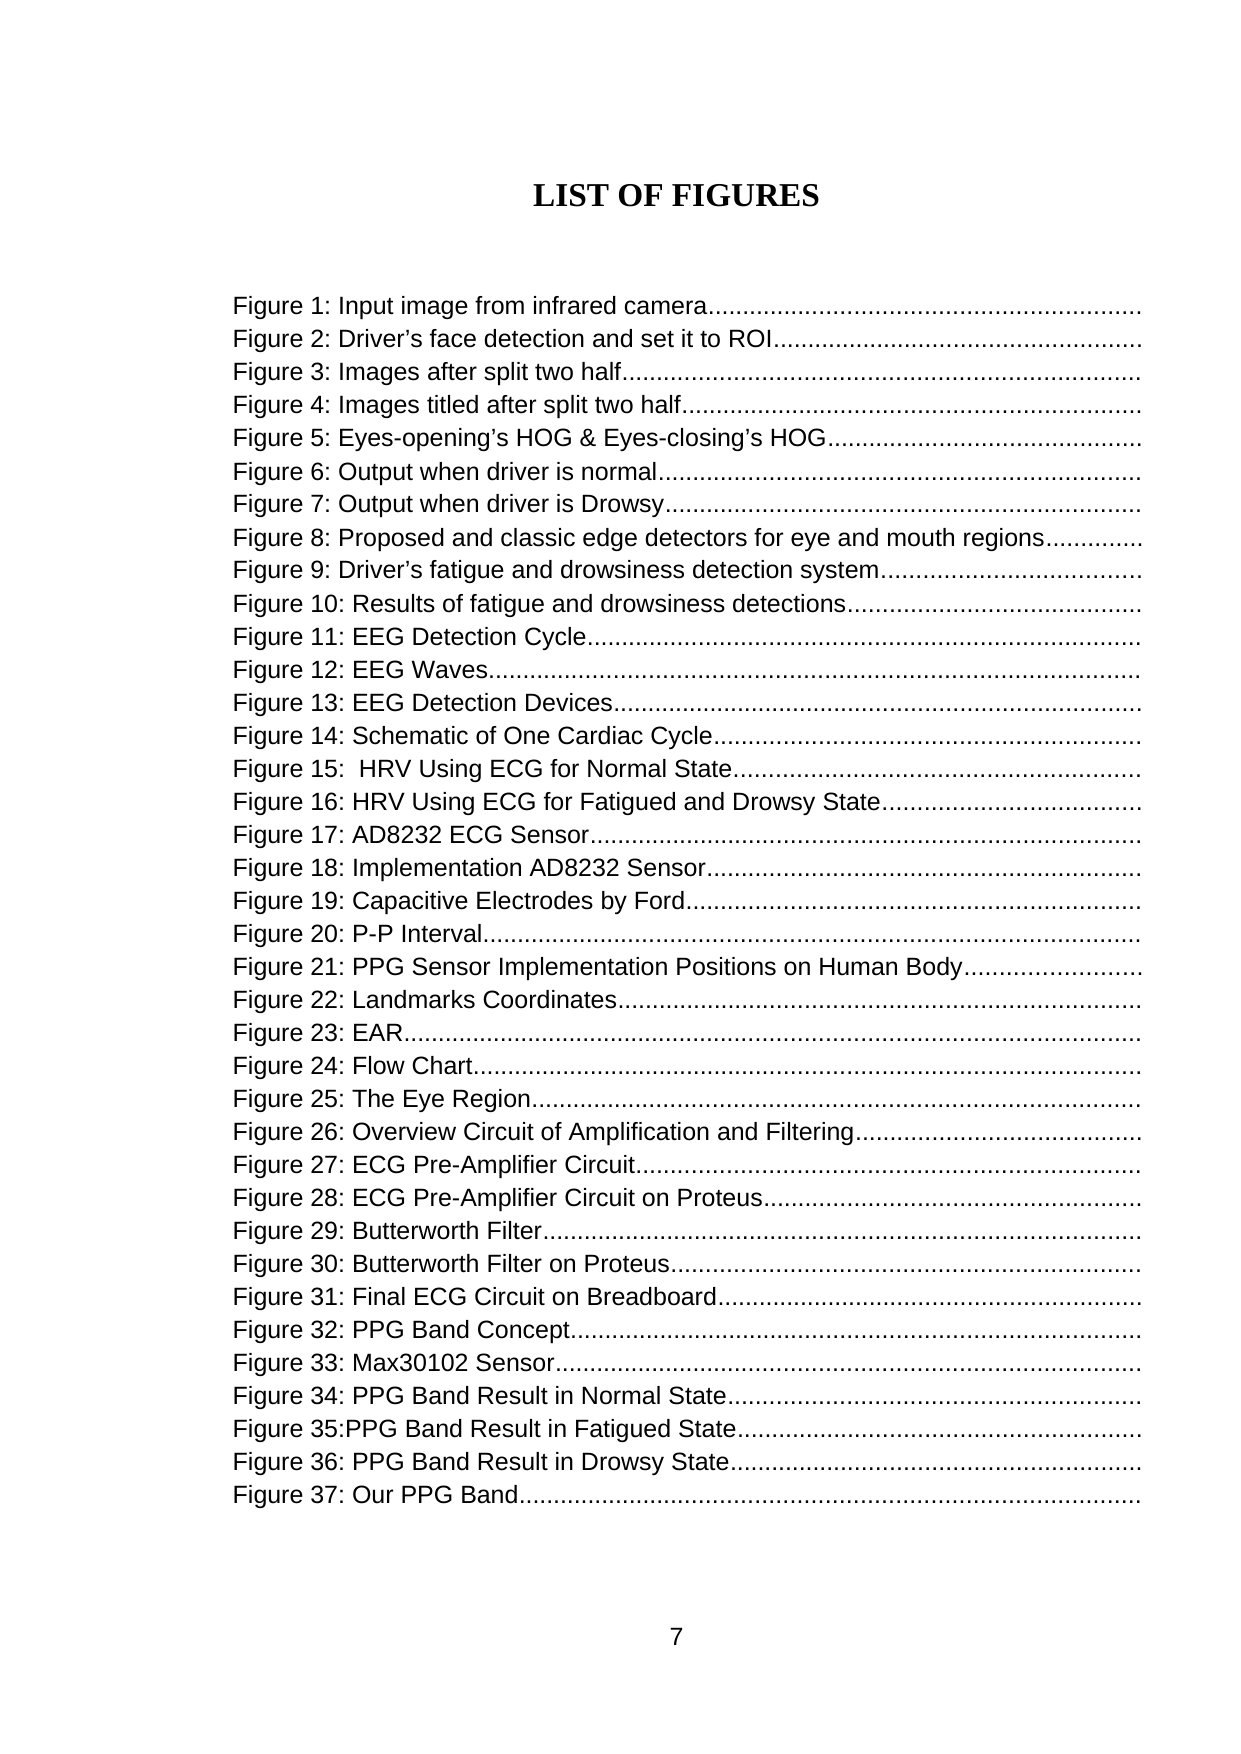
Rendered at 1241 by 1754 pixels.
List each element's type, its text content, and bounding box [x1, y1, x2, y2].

text Figure 17: AD8232 ECG Sensor 24 [232, 820, 1120, 848]
text Figure 23: EAR 32 [232, 1018, 1120, 1047]
text Figure 13: EEG Detection Devices 21 [232, 688, 1120, 716]
text Figure 4: Images titled after split two half 12 [232, 390, 1120, 419]
text Figure 2: Driver’s face detection and set it to ROI 11 [232, 324, 1120, 353]
text Figure 6: Output when driver is normal 13 [232, 456, 1120, 485]
text Figure 1: Input image from infrared camera 11 [232, 291, 1120, 320]
text Figure 30: Butterworth Filter on Proteus 36 [232, 1249, 1120, 1278]
text Figure 27: ECG Pre-Amplifier Circuit 34 [232, 1150, 1120, 1179]
text Figure 5: Eyes-opening’s HOG & Eyes-closing’s HOG 12 [232, 423, 1120, 452]
text Figure 34: PPG Band Result in Normal State 39 [232, 1381, 1120, 1410]
text Figure 8: Proposed and classic edge detectors for eye and mouth regions 16 [232, 522, 1120, 551]
text Figure 22: Landmarks Coordinates 31 [232, 985, 1120, 1013]
text Figure 33: Max30102 Sensor 37 [232, 1348, 1120, 1377]
text Figure 10: Results of fatigue and drowsiness detections 18 [232, 588, 1120, 617]
text Figure 19: Capacitive Electrodes by Ford 26 [232, 886, 1120, 914]
text Figure 29: Butterworth Filter 35 [232, 1216, 1120, 1245]
text Figure 15: HRV Using ECG for Normal State 24 [232, 754, 1120, 782]
text Figure 35:PPG Band Result in Fatigued State 39 [232, 1414, 1120, 1443]
text Figure 24: Flow Chart 32 [232, 1051, 1120, 1079]
text Figure 18: Implementation AD8232 Sensor 25 [232, 853, 1120, 881]
text Figure 20: P-P Interval 28 [232, 919, 1120, 947]
text Figure 12: EEG Waves 20 [232, 654, 1120, 683]
text Figure 11: EEG Detection Cycle 19 [232, 622, 1120, 650]
text Figure 25: The Eye Region 33 [232, 1084, 1120, 1113]
text Figure 32: PPG Band Concept 37 [232, 1315, 1120, 1344]
text Figure 36: PPG Band Result in Drowsy State 40 [232, 1447, 1120, 1476]
text Figure 7: Output when driver is Drowsy 13 [232, 489, 1120, 518]
text Figure 31: Final ECG Circuit on Breadboard 36 [232, 1282, 1120, 1311]
text Figure 21: PPG Sensor Implementation Positions on Human Body 29 [232, 952, 1120, 981]
subtitle List of figures [232, 175, 1120, 213]
text Figure 3: Images after split two half 12 [232, 357, 1120, 386]
text Figure 16: HRV Using ECG for Fatigued and Drowsy State 24 [232, 787, 1120, 815]
text Figure 26: Overview Circuit of Amplification and Filtering 34 [232, 1117, 1120, 1146]
text Figure 28: ECG Pre-Amplifier Circuit on Proteus 35 [232, 1183, 1120, 1212]
text Figure 37: Our PPG Band 41 [232, 1480, 1120, 1509]
text Figure 9: Driver’s fatigue and drowsiness detection system 16 [232, 556, 1120, 584]
text Figure 14: Schematic of One Cardiac Cycle 22 [232, 721, 1120, 749]
